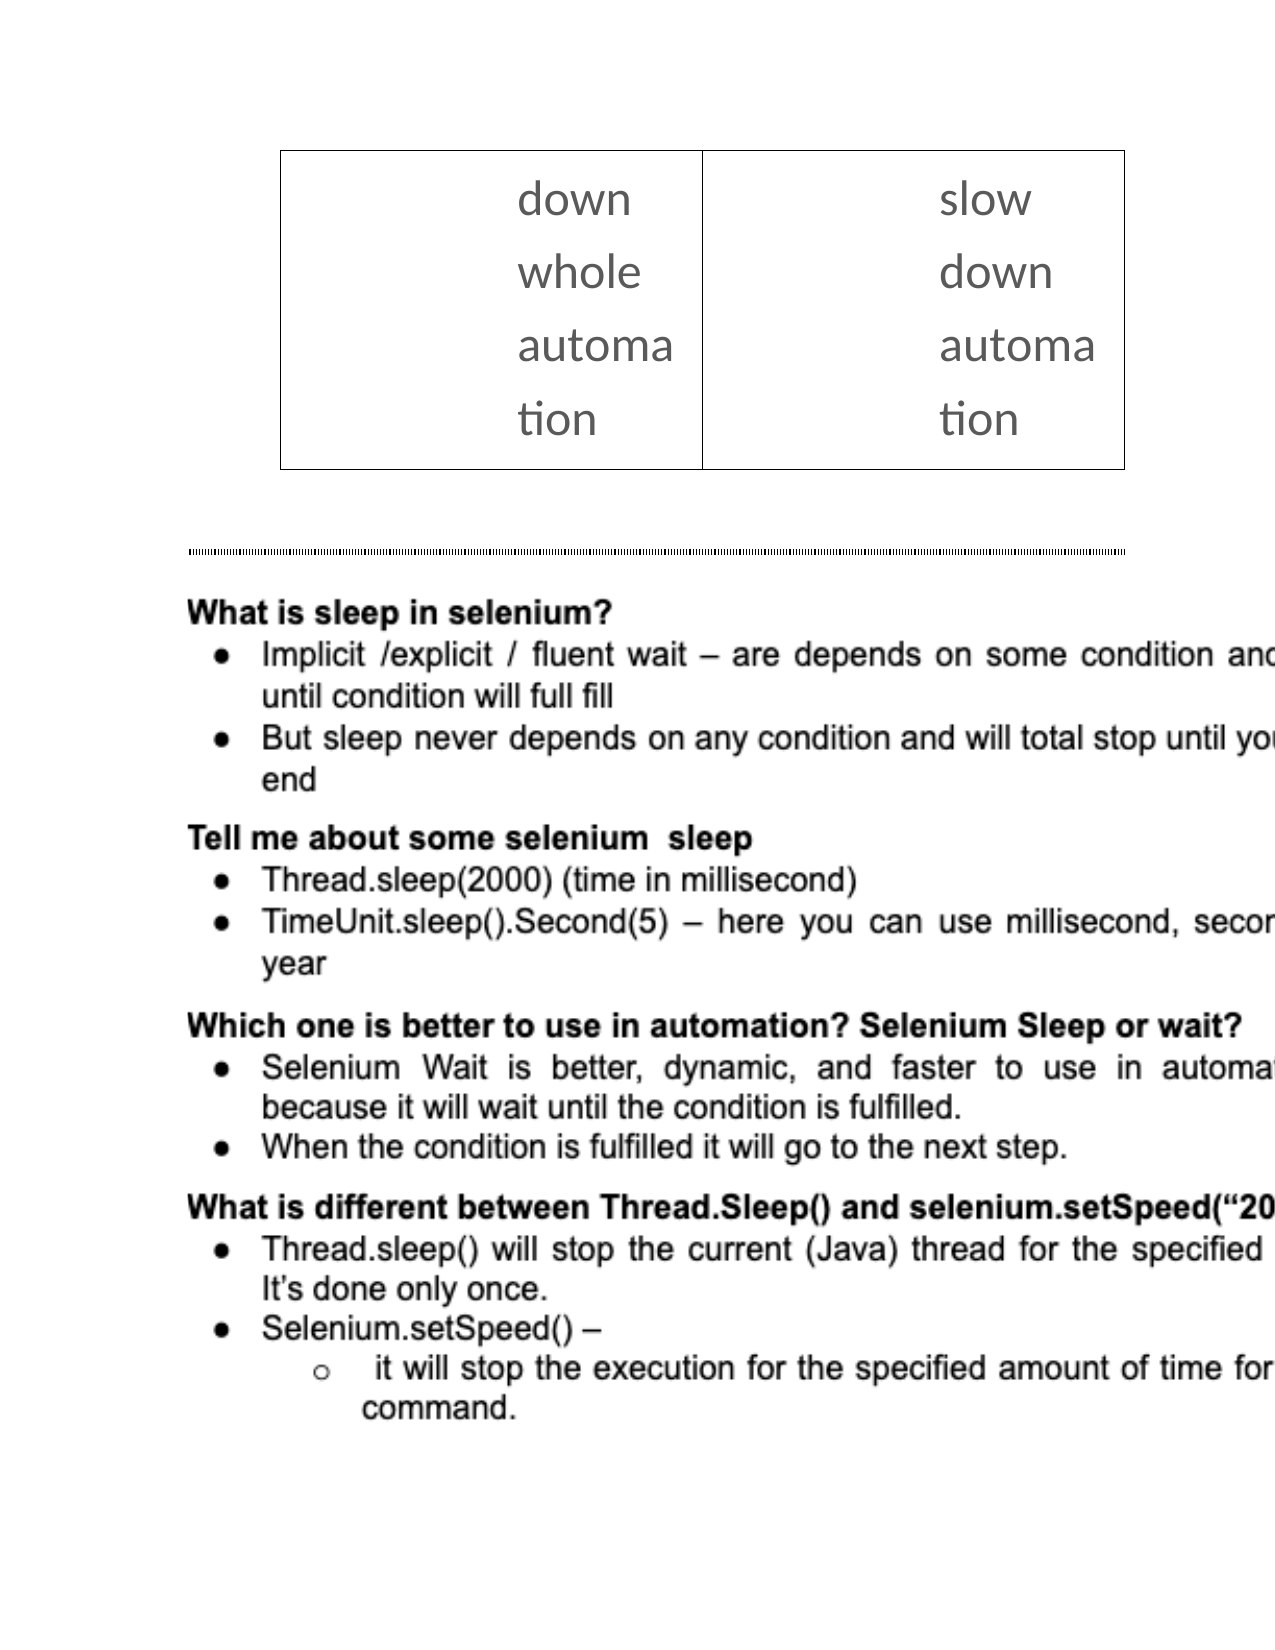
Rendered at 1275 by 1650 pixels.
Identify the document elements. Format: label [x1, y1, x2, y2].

picture [187, 583, 1275, 1428]
table_cell [281, 151, 702, 469]
table_cell [703, 151, 1124, 469]
